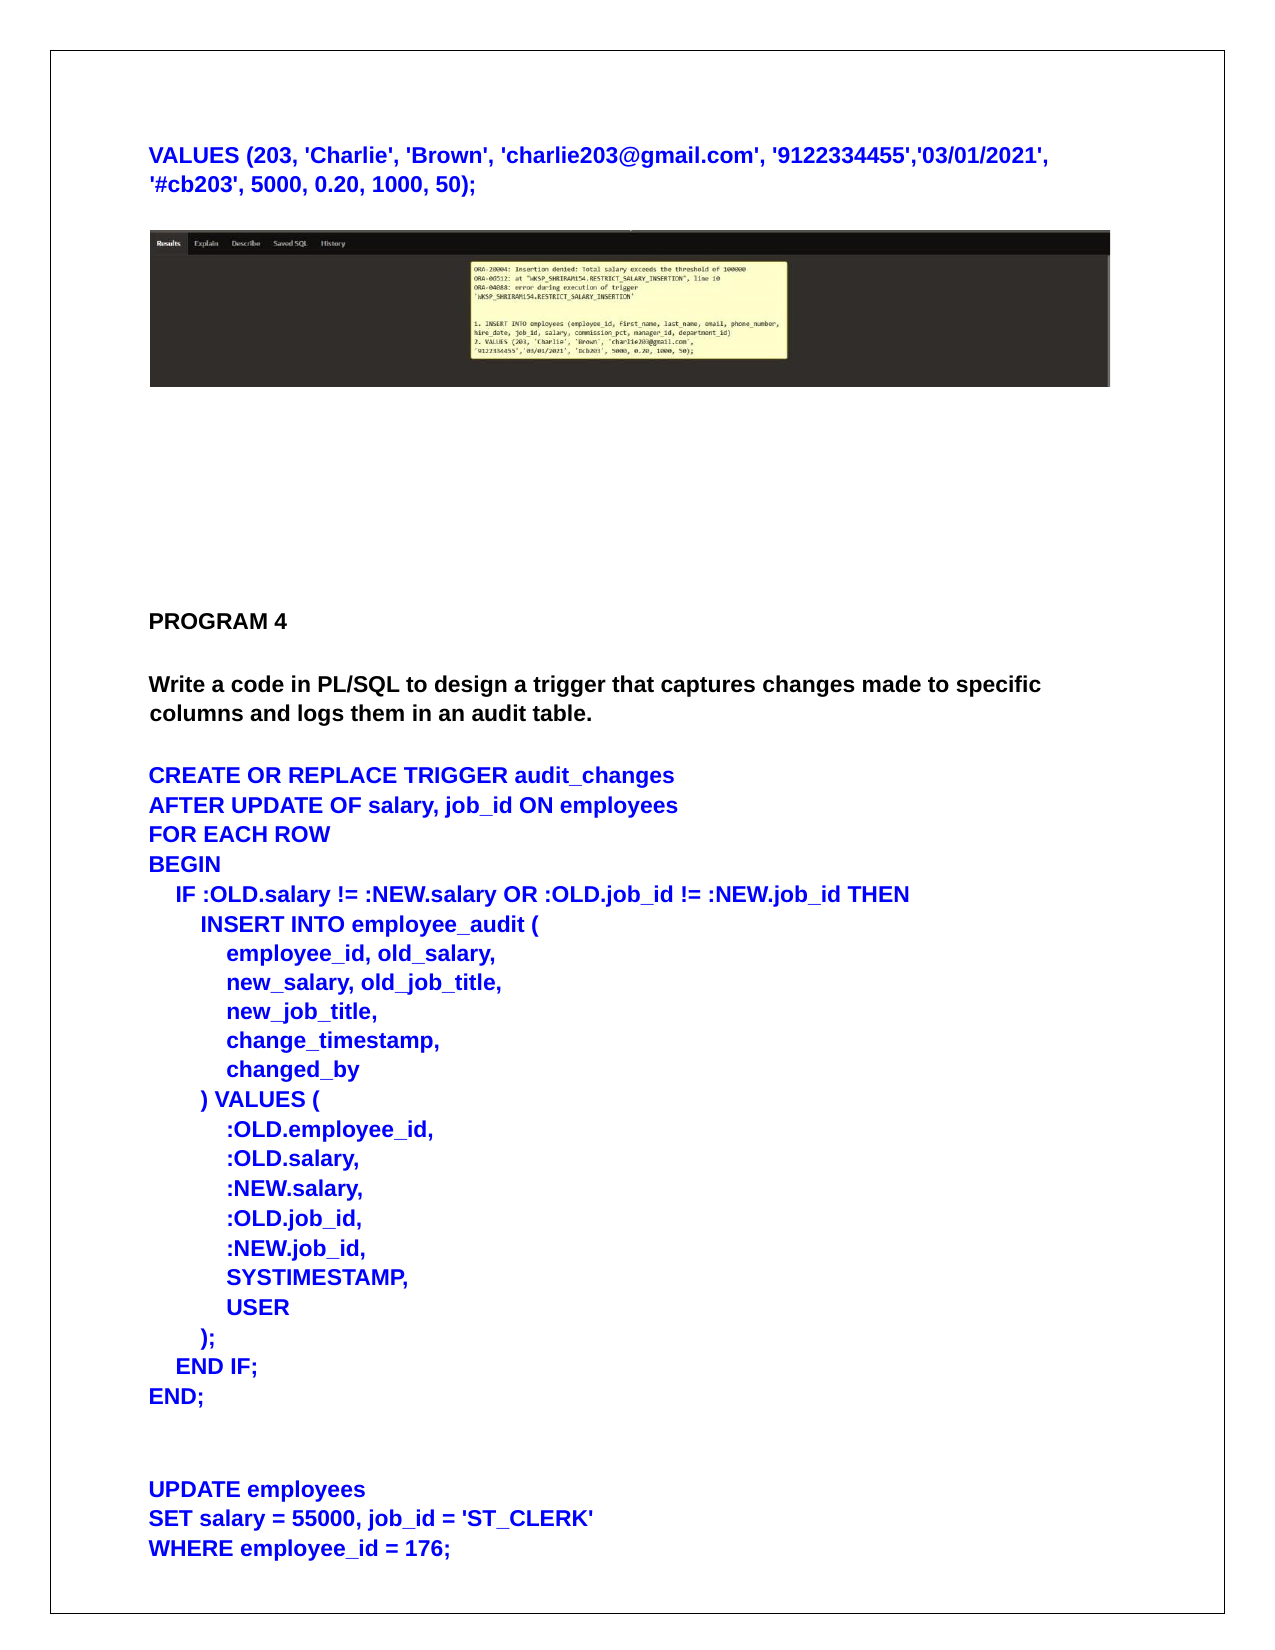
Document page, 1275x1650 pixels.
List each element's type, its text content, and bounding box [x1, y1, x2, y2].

text Write a code in PL/SQL to design a trigger that captures changes made to specific columns and logs them in an audit table. [148, 671, 1125, 727]
text ) VALUES ( [200, 1086, 1135, 1112]
text END; [148, 1383, 1135, 1409]
text :OLD.employee_id, [226, 1116, 1135, 1142]
text UPDATE employees [148, 1476, 1135, 1502]
text ); [200, 1323, 1135, 1350]
text WHERE employee_id = 176; [148, 1535, 1135, 1561]
text VALUES (203, 'Charlie', 'Brown', 'charlie203@gmail.com', '9122334455','03/01/2021', '#cb203', 5000, 0.20, 1000, 50); [148, 142, 1135, 197]
text :OLD.salary, [226, 1145, 1135, 1172]
text CREATE OR REPLACE TRIGGER audit_changes [148, 762, 1135, 788]
text BEGIN [148, 851, 1135, 877]
text :NEW.salary, [226, 1175, 1135, 1201]
text INSERT INTO employee_audit ( employee_id, old_salary, new_salary, old_job_title, new_job_title, change_timestamp, changed_by [200, 911, 539, 1083]
text USER [226, 1294, 1135, 1320]
text SET salary = 55000, job_id = 'ST_CLERK' [148, 1505, 1135, 1532]
text :NEW.job_id, [226, 1234, 1135, 1261]
text SYSTIMESTAMP, [226, 1264, 1135, 1291]
text :OLD.job_id, [226, 1205, 1135, 1231]
text IF :OLD.salary != :NEW.salary OR :OLD.job_id != :NEW.job_id THEN [175, 881, 1135, 907]
text PROGRAM 4 [148, 608, 1125, 634]
text END IF; [175, 1353, 1135, 1379]
picture [150, 230, 1110, 387]
text FOR EACH ROW [148, 821, 1135, 848]
text AFTER UPDATE OF salary, job_id ON employees [148, 792, 1135, 818]
